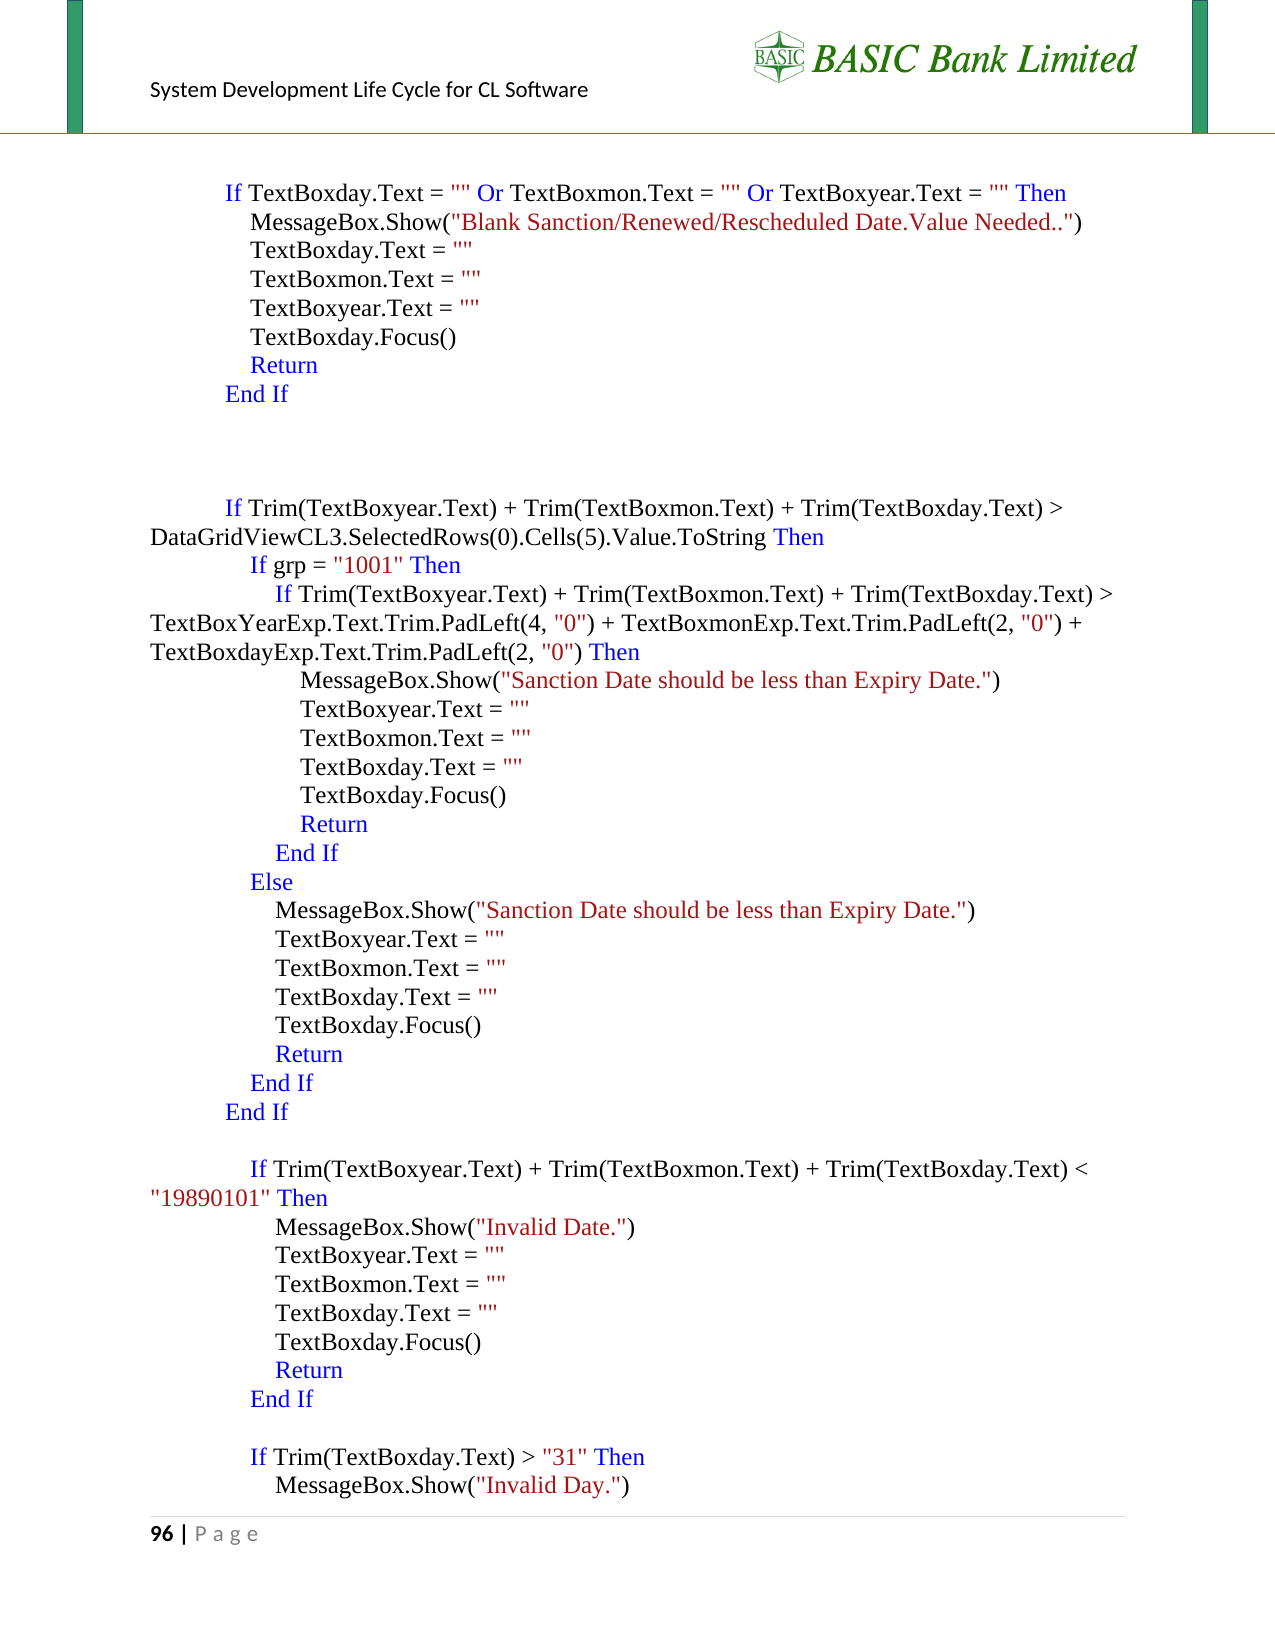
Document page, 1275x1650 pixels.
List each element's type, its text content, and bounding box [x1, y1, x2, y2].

text End If [150, 1384, 1125, 1413]
text If grp = "1001" Then [150, 550, 1125, 579]
text TextBoxmon.Text = "" [150, 1269, 1125, 1298]
text End If [150, 379, 1125, 408]
text TextBoxyear.Text = "" [150, 293, 1125, 322]
text MessageBox.Show("Blank Sanction/Renewed/Rescheduled Date.Value Needed..") [150, 207, 1125, 236]
text TextBoxday.Focus() [150, 780, 1125, 809]
text MessageBox.Show("Sanction Date should be less than Expiry Date.") [150, 895, 1125, 924]
text MessageBox.Show("Invalid Date.") [150, 1212, 1125, 1240]
text TextBoxday.Text = "" [150, 982, 1125, 1010]
text TextBoxday.Focus() [150, 1010, 1125, 1039]
text Return [150, 1355, 1125, 1384]
text End If [150, 1068, 1125, 1097]
text If Trim(TextBoxyear.Text) + Trim(TextBoxmon.Text) + Trim(TextBoxday.Text) > TextBoxYearExp.Text.Trim.PadLeft(4, "0") + TextBoxmonExp.Text.Trim.PadLeft(2, "0") + TextBoxdayExp.Text.Trim.PadLeft(2, "0") Then [150, 579, 1125, 665]
text Return [150, 351, 1125, 379]
text TextBoxyear.Text = "" [150, 1240, 1125, 1269]
text TextBoxday.Text = "" [150, 1298, 1125, 1327]
text If Trim(TextBoxyear.Text) + Trim(TextBoxmon.Text) + Trim(TextBoxday.Text) < "19890101" Then [150, 1154, 1125, 1212]
text MessageBox.Show("Invalid Day.") [150, 1470, 1125, 1499]
text End If [150, 838, 1125, 867]
text TextBoxmon.Text = "" [150, 723, 1125, 752]
text If Trim(TextBoxyear.Text) + Trim(TextBoxmon.Text) + Trim(TextBoxday.Text) > DataGridViewCL3.SelectedRows(0).Cells(5).Value.ToString Then [150, 493, 1125, 550]
text Return [150, 809, 1125, 838]
picture [749, 29, 1140, 84]
text End If [150, 1097, 1125, 1125]
text Return [150, 1039, 1125, 1068]
text MessageBox.Show("Sanction Date should be less than Expiry Date.") [150, 665, 1125, 694]
text If Trim(TextBoxday.Text) > "31" Then [150, 1442, 1125, 1470]
text TextBoxmon.Text = "" [150, 264, 1125, 293]
text If TextBoxday.Text = "" Or TextBoxmon.Text = "" Or TextBoxyear.Text = "" Then [150, 178, 1125, 207]
text TextBoxday.Focus() [150, 322, 1125, 351]
text Else [150, 867, 1125, 895]
text TextBoxday.Text = "" [150, 236, 1125, 264]
text TextBoxyear.Text = "" [150, 924, 1125, 953]
text TextBoxday.Focus() [150, 1327, 1125, 1355]
text TextBoxmon.Text = "" [150, 953, 1125, 982]
text TextBoxyear.Text = "" [150, 694, 1125, 723]
text TextBoxday.Text = "" [150, 752, 1125, 780]
